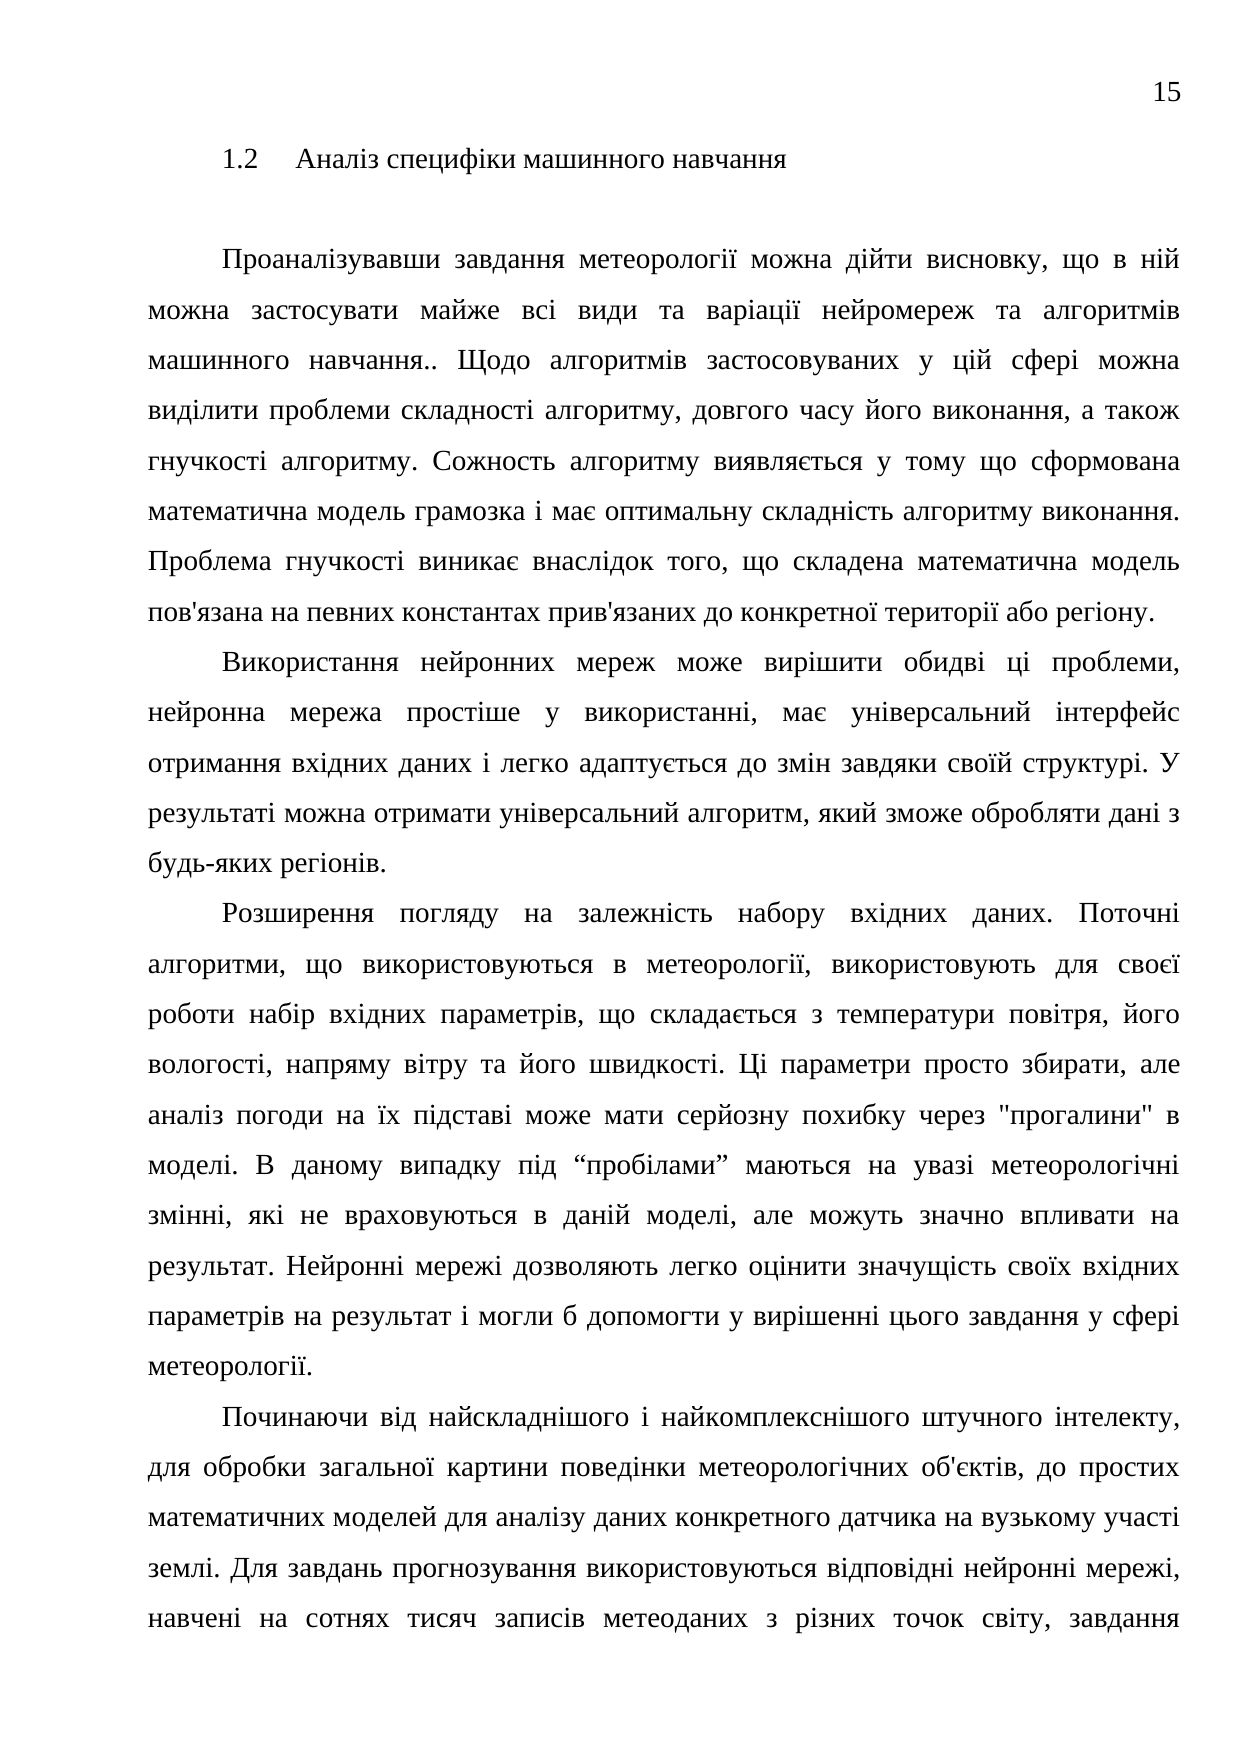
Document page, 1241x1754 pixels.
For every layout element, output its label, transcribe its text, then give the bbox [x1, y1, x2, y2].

list Аналіз специфіки машинного навчання [148, 141, 1181, 174]
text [148, 1399, 1181, 1633]
text Розширення погляду на залежність набору вхідних даних. Поточні алгоритми, що використовуються в метеорології, використовують для своєї роботи набір вхідних параметрів, що складається з температури повітря, його вологості, напряму вітру та його швидкості. Ці параметри просто збирати, але аналіз погоди на їх підставі може мати серйозну похибку через "прогалини" в моделі. В даному випадку під “пробілами” маються на увазі метеорологічні змінні, які не враховуються в даній моделі, але можуть значно впливати на результат. Нейронні мережі дозволяють легко оцінити значущість своїх вхідних параметрів на результат і могли б допомогти у вирішенні цього завдання у сфері метеорології. [148, 896, 1181, 1382]
text Проаналізувавши завдання метеорології можна дійти висновку, що в ній можна застосувати майже всі види та варіації нейромереж та алгоритмів машинного навчання.. Щодо алгоритмів застосовуваних у цій сфері можна виділити проблеми складності алгоритму, довгого часу його виконання, а також гнучкості алгоритму. Сожность алгоритму виявляється у тому що сформована математична модель грамозка і має оптимальну складність алгоритму виконання. Проблема гнучкості виникає внаслідок того, що складена математична модель пов'язана на певних константах прив'язаних до конкретної території або регіону. [148, 242, 1181, 627]
text Використання нейронних мереж може вирішити обидві ці проблеми, нейронна мережа простіше у використанні, має універсальний інтерфейс отримання вхідних даних і легко адаптується до змін завдяки своїй структурі. У результаті можна отримати універсальний алгоритм, який зможе обробляти дані з будь-яких регіонів. [148, 644, 1181, 879]
